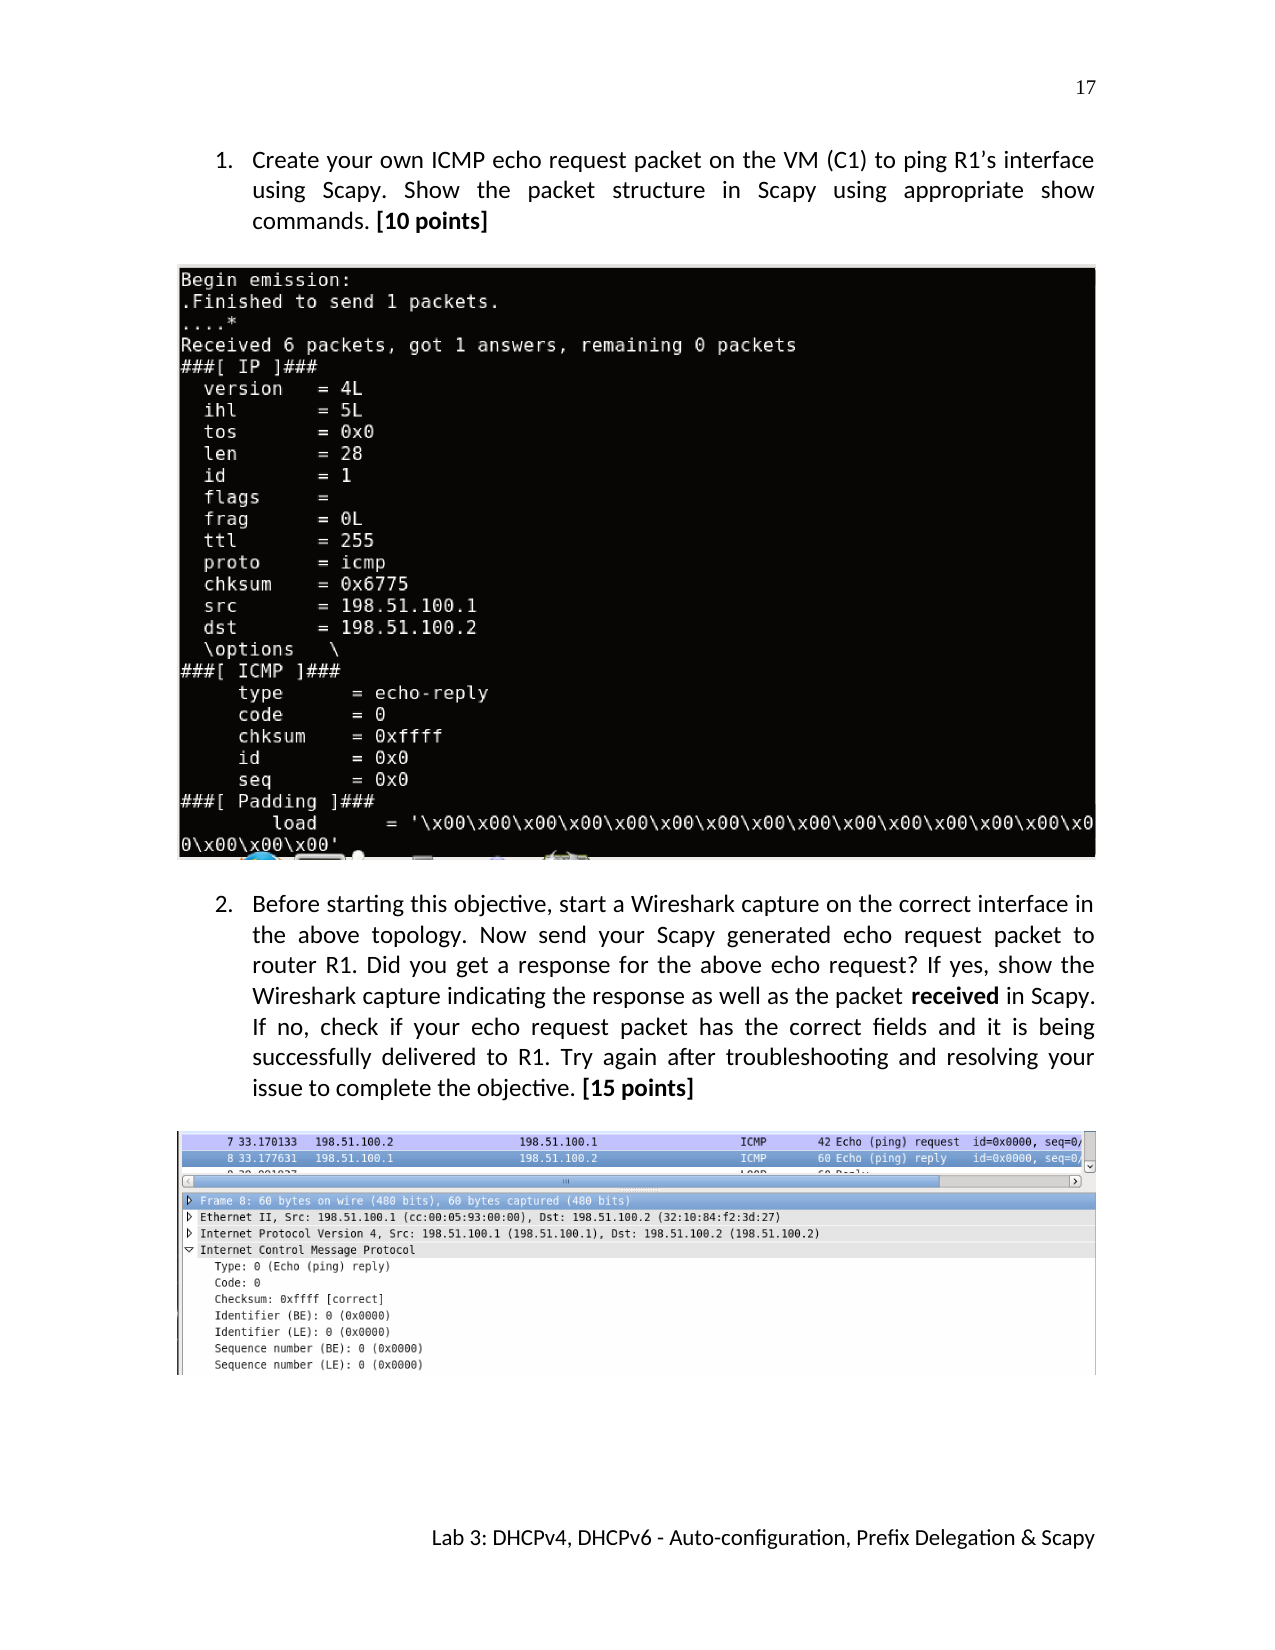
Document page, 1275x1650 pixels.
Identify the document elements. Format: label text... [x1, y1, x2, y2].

picture [177, 1131, 1096, 1375]
picture [177, 264, 1096, 860]
list Create your own ICMP echo request packet on the VM (C1) to ping R1’s interface using Scapy. Show the packet structure in Scapy using appropriate show commands. [10 points] [214, 144, 1096, 235]
list Before starting this objective, start a Wireshark capture on the correct interface in the above topology. Now send your Scapy generated echo request packet to router R1. Did you get a response for the above echo request? If yes, show the Wireshark capture indicating the response as well as the packet received in Scapy. If no, check if your echo request packet has the correct fields and it is being successfully delivered to R1. Try again after troubleshooting and resolving your issue to complete the objective. [15 points] [214, 888, 1096, 1102]
